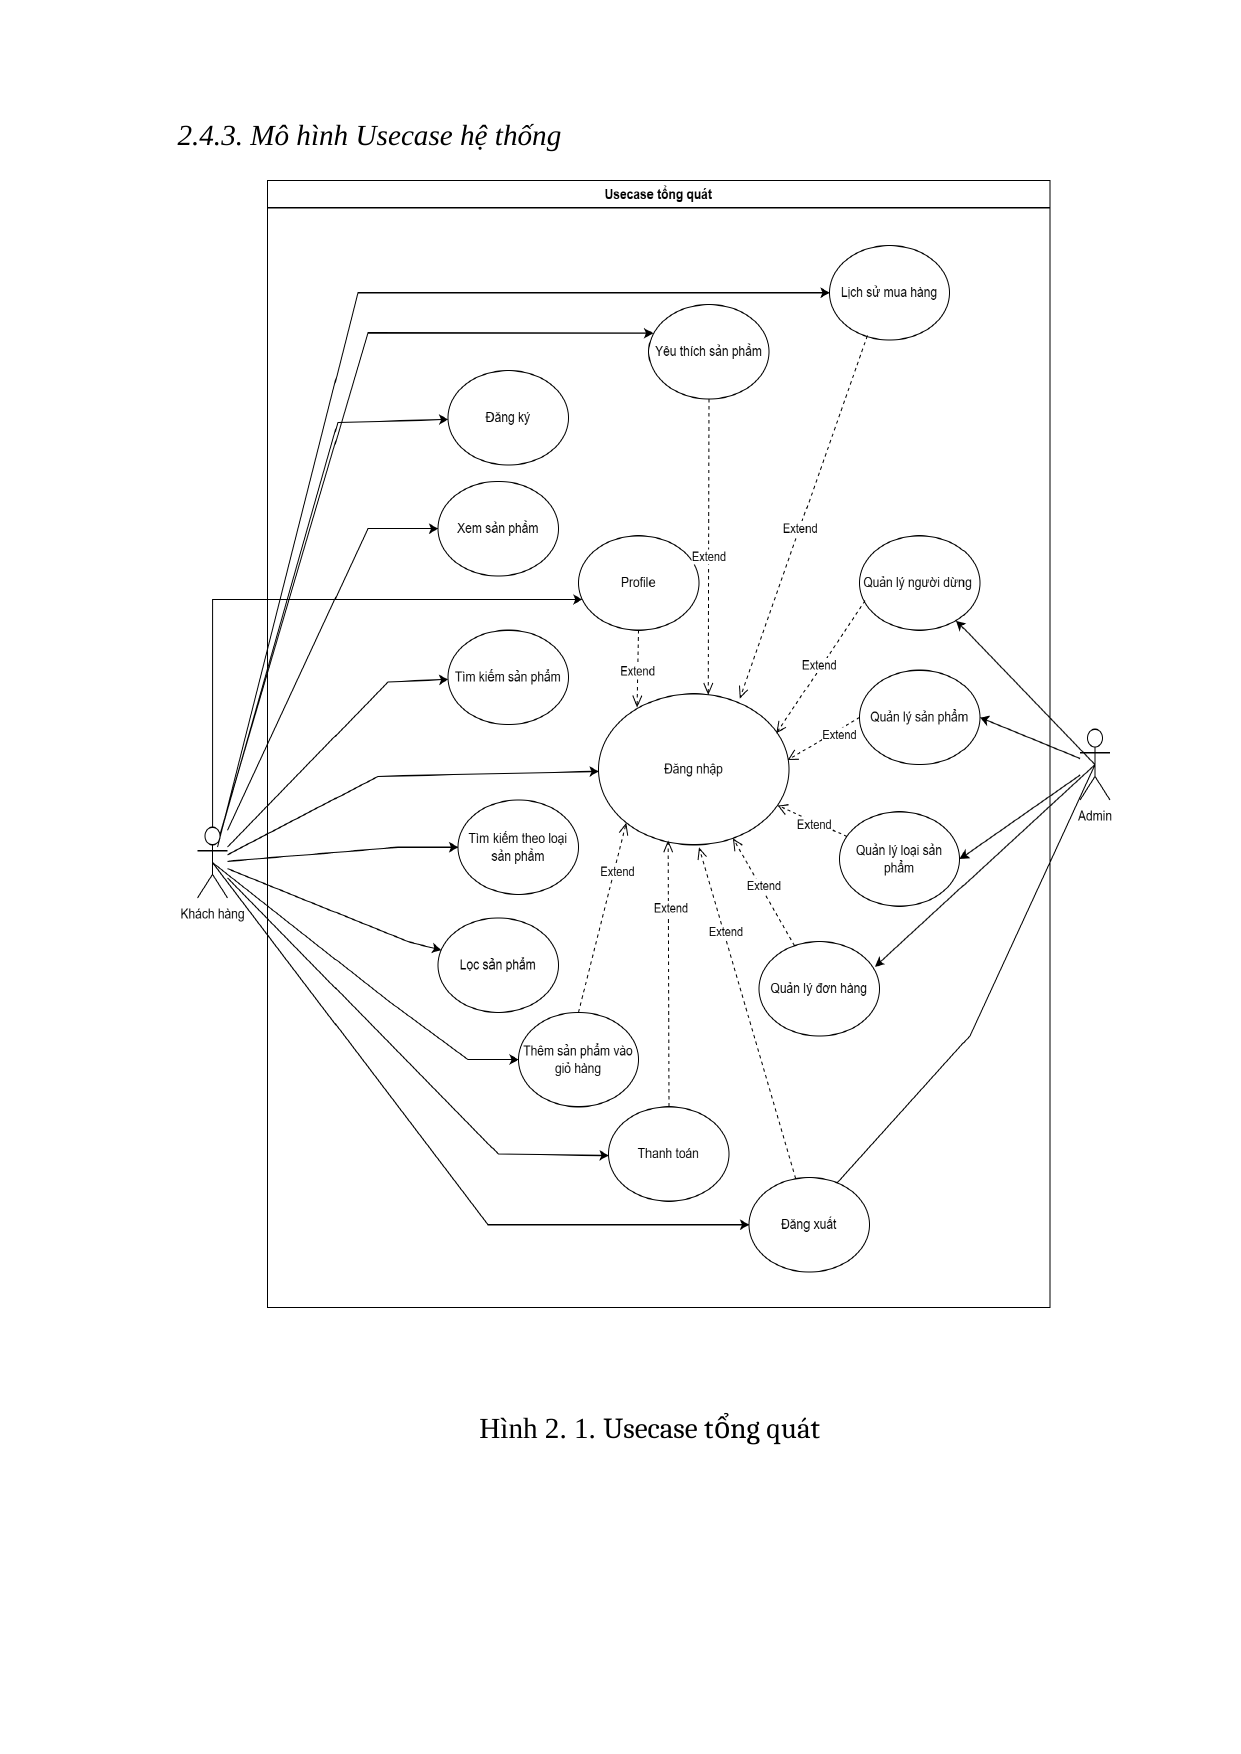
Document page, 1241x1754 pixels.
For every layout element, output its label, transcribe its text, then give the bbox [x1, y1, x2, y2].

subtitle 2.4.3. Mô hình Usecase hệ thống [177, 118, 1122, 152]
picture [178, 168, 1121, 1343]
text Hình 2. 1. Usecase tổng quát [177, 1411, 1122, 1446]
